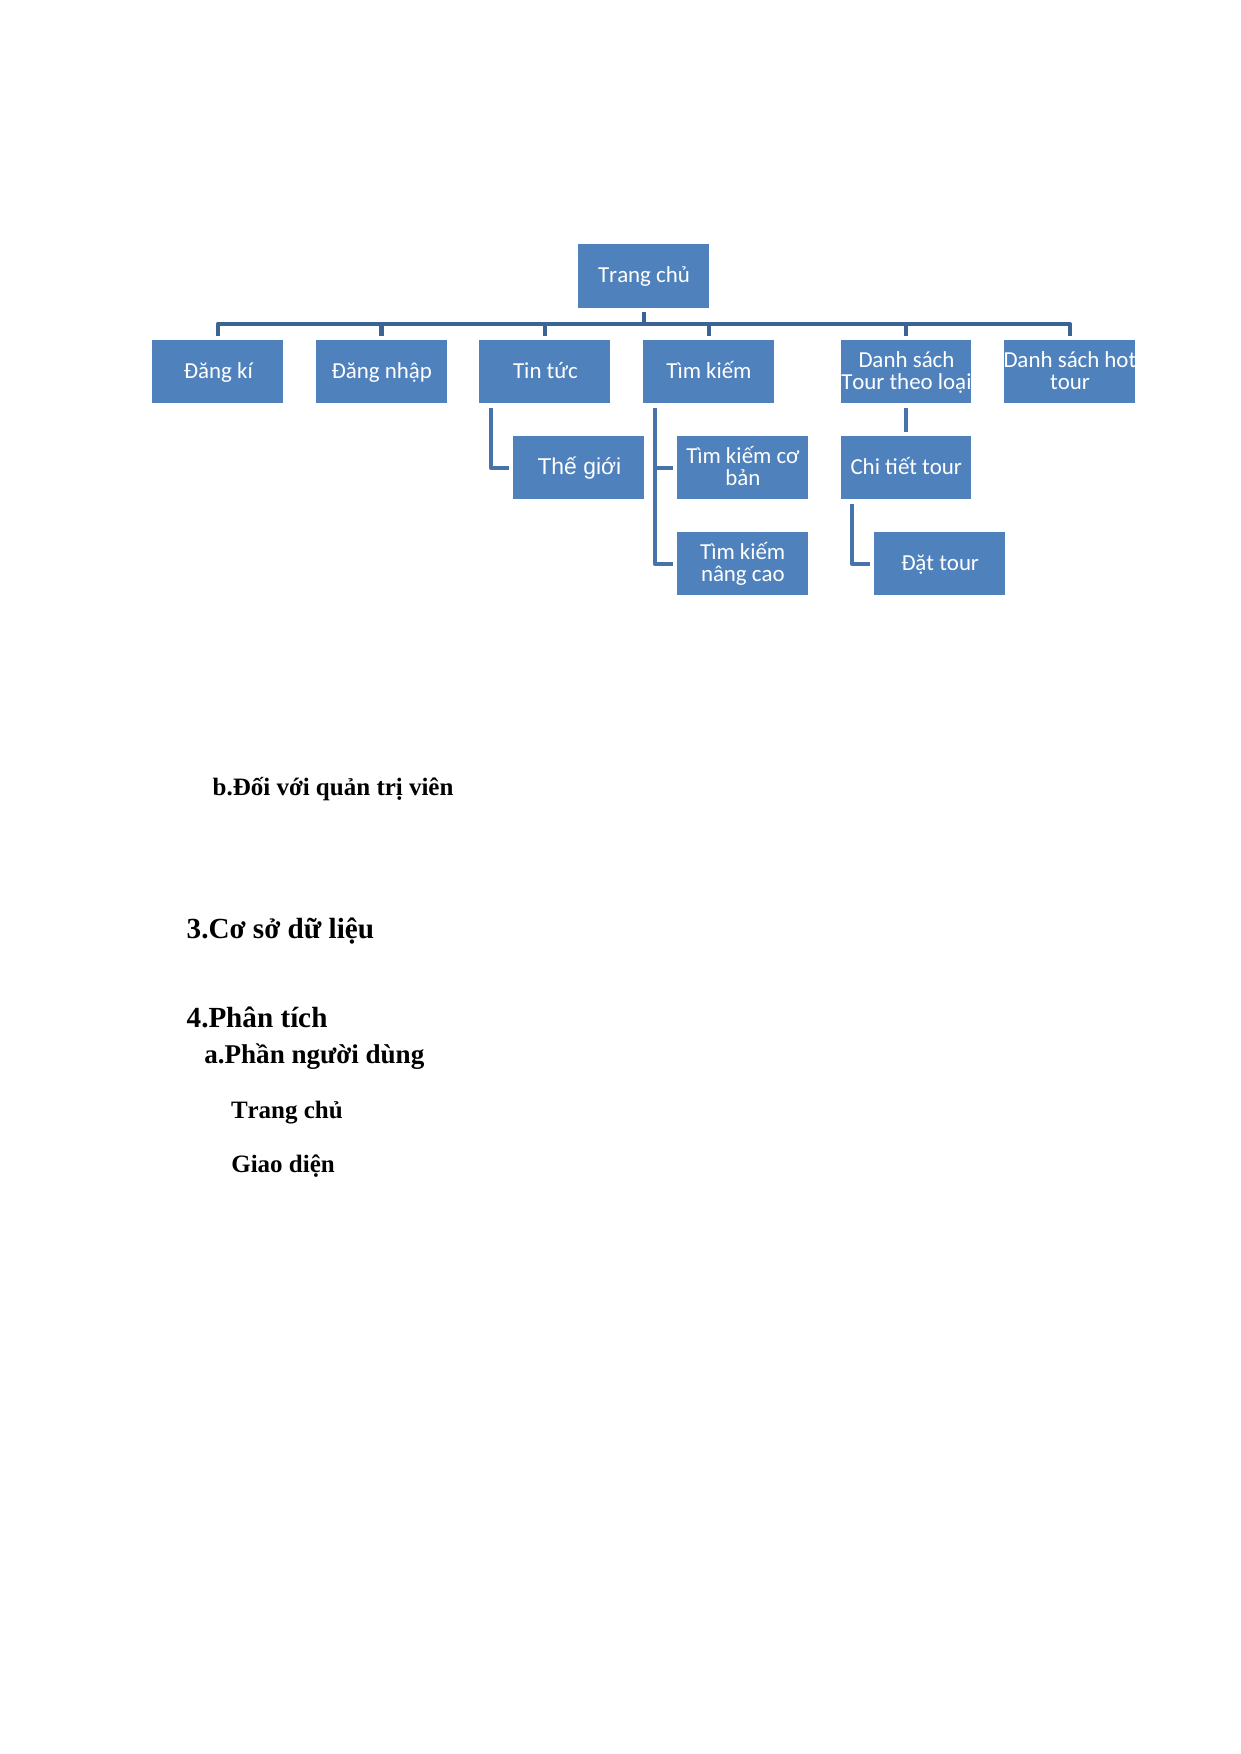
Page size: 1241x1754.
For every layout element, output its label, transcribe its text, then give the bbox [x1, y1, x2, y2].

text 4.Phân tích [150, 1000, 1090, 1034]
text a.Phần người dùng [150, 1039, 1090, 1070]
text b.Đối với quản trị viên [150, 772, 1090, 801]
text Trang chủ [150, 1095, 1090, 1124]
text Giao diện [150, 1149, 1090, 1178]
text 3.Cơ sở dữ liệu [150, 912, 1090, 945]
